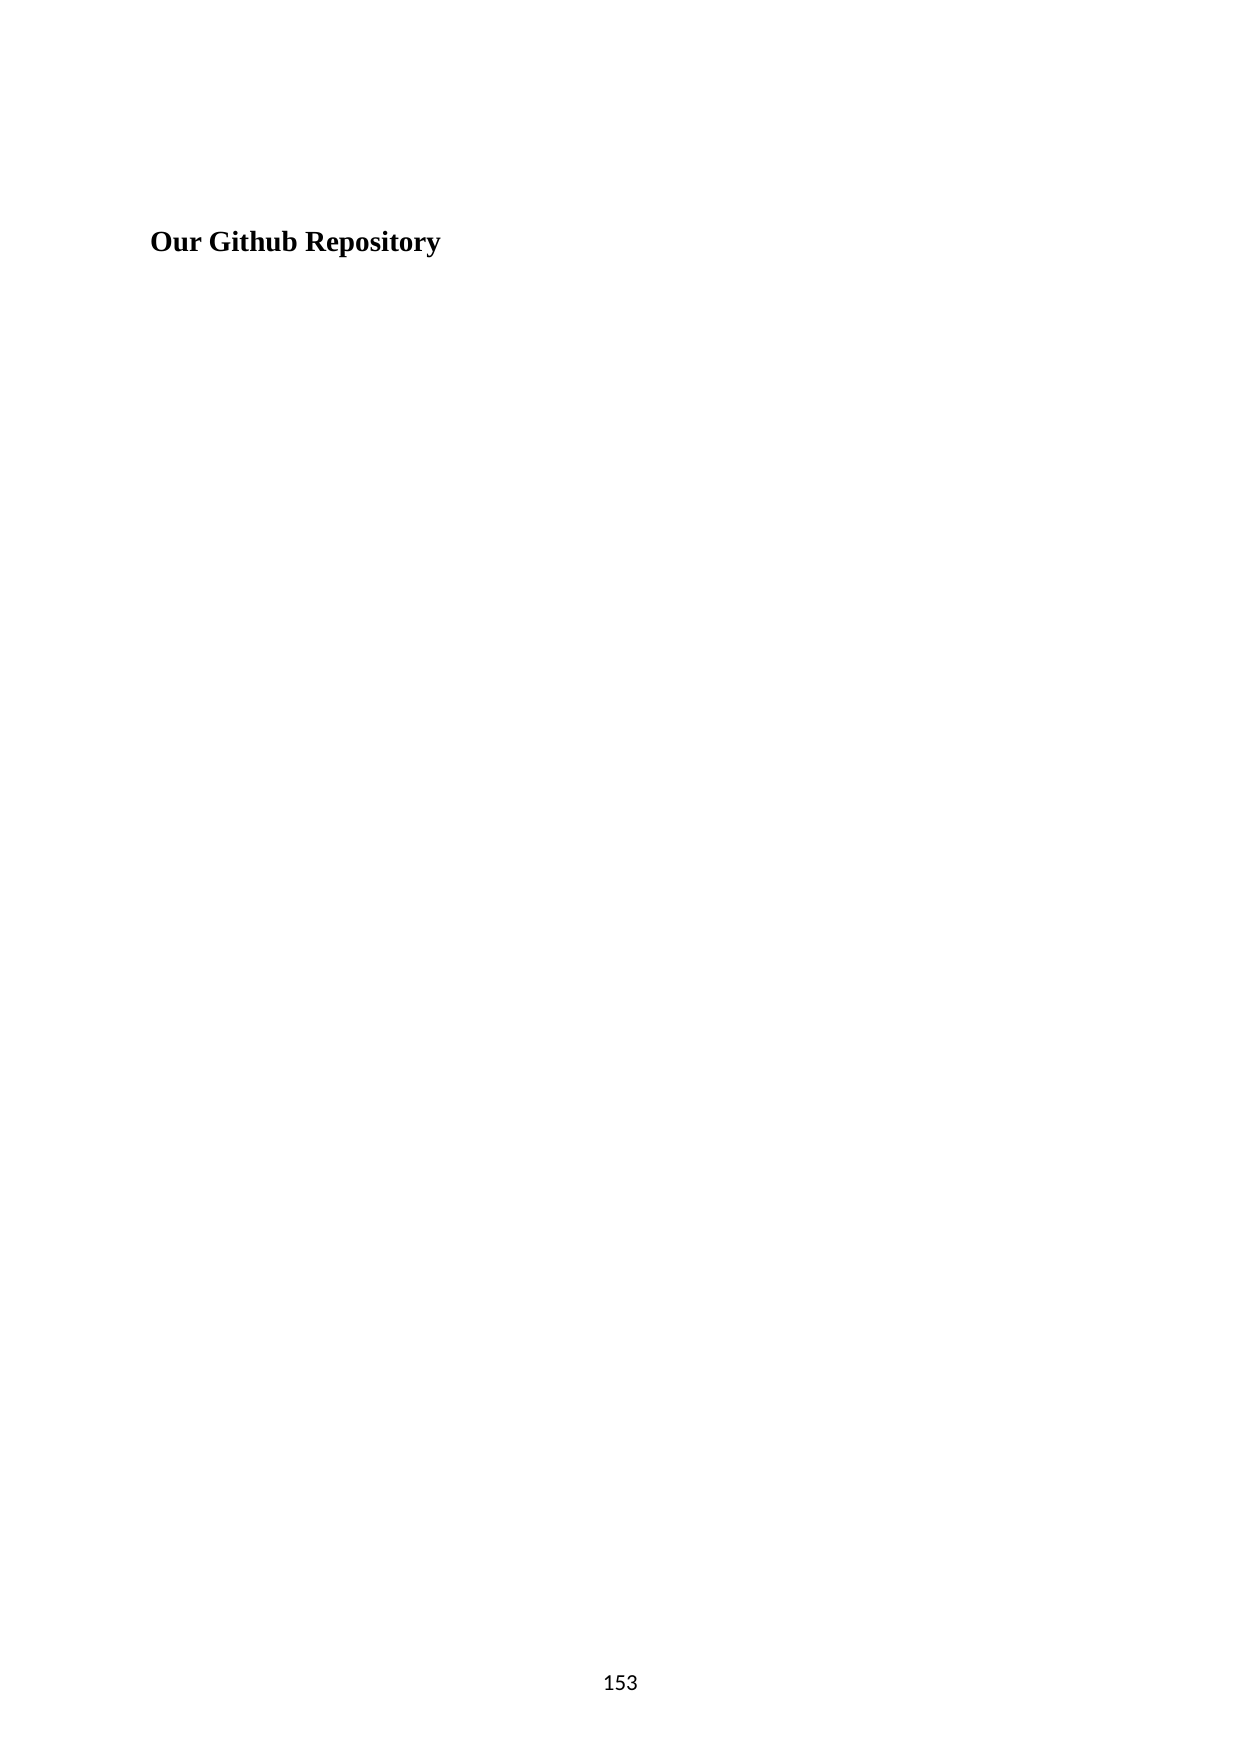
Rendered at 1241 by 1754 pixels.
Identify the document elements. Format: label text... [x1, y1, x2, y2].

text Our Github Repository [150, 224, 1090, 258]
